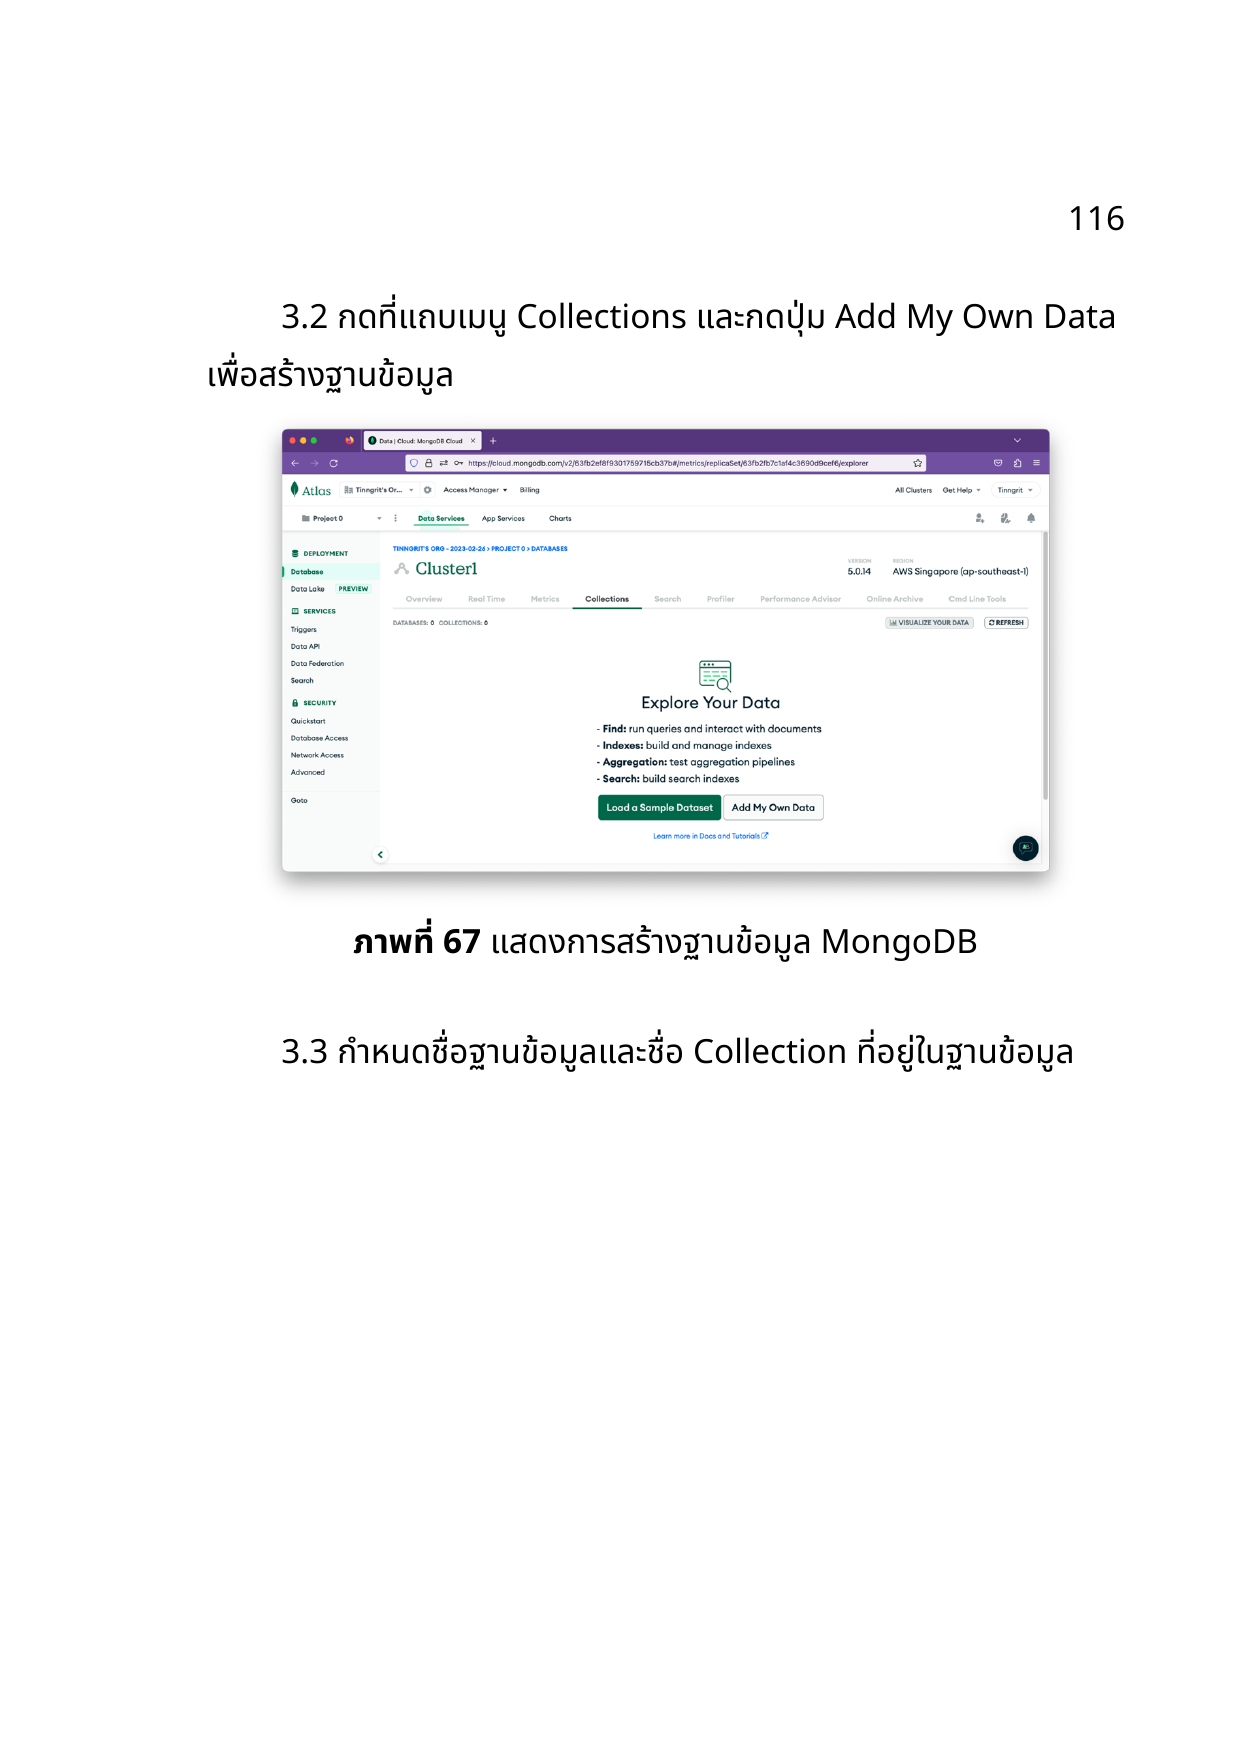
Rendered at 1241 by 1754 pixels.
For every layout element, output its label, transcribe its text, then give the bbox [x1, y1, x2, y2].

text ภาพที่ 67 แสดงการสร้างฐานข้อมูล MongoDB [206, 918, 1125, 968]
text 3.2 กดที่แถบเมนู Collections และกดปุ่ม Add My Own Data เพื่อสร้างฐานข้อมูล [206, 293, 1125, 401]
text 3.3 กำหนดชื่อฐานข้อมูลและชื่อ Collection ที่อยู่ในฐานข้อมูล [281, 1028, 1125, 1079]
picture [252, 408, 1079, 911]
